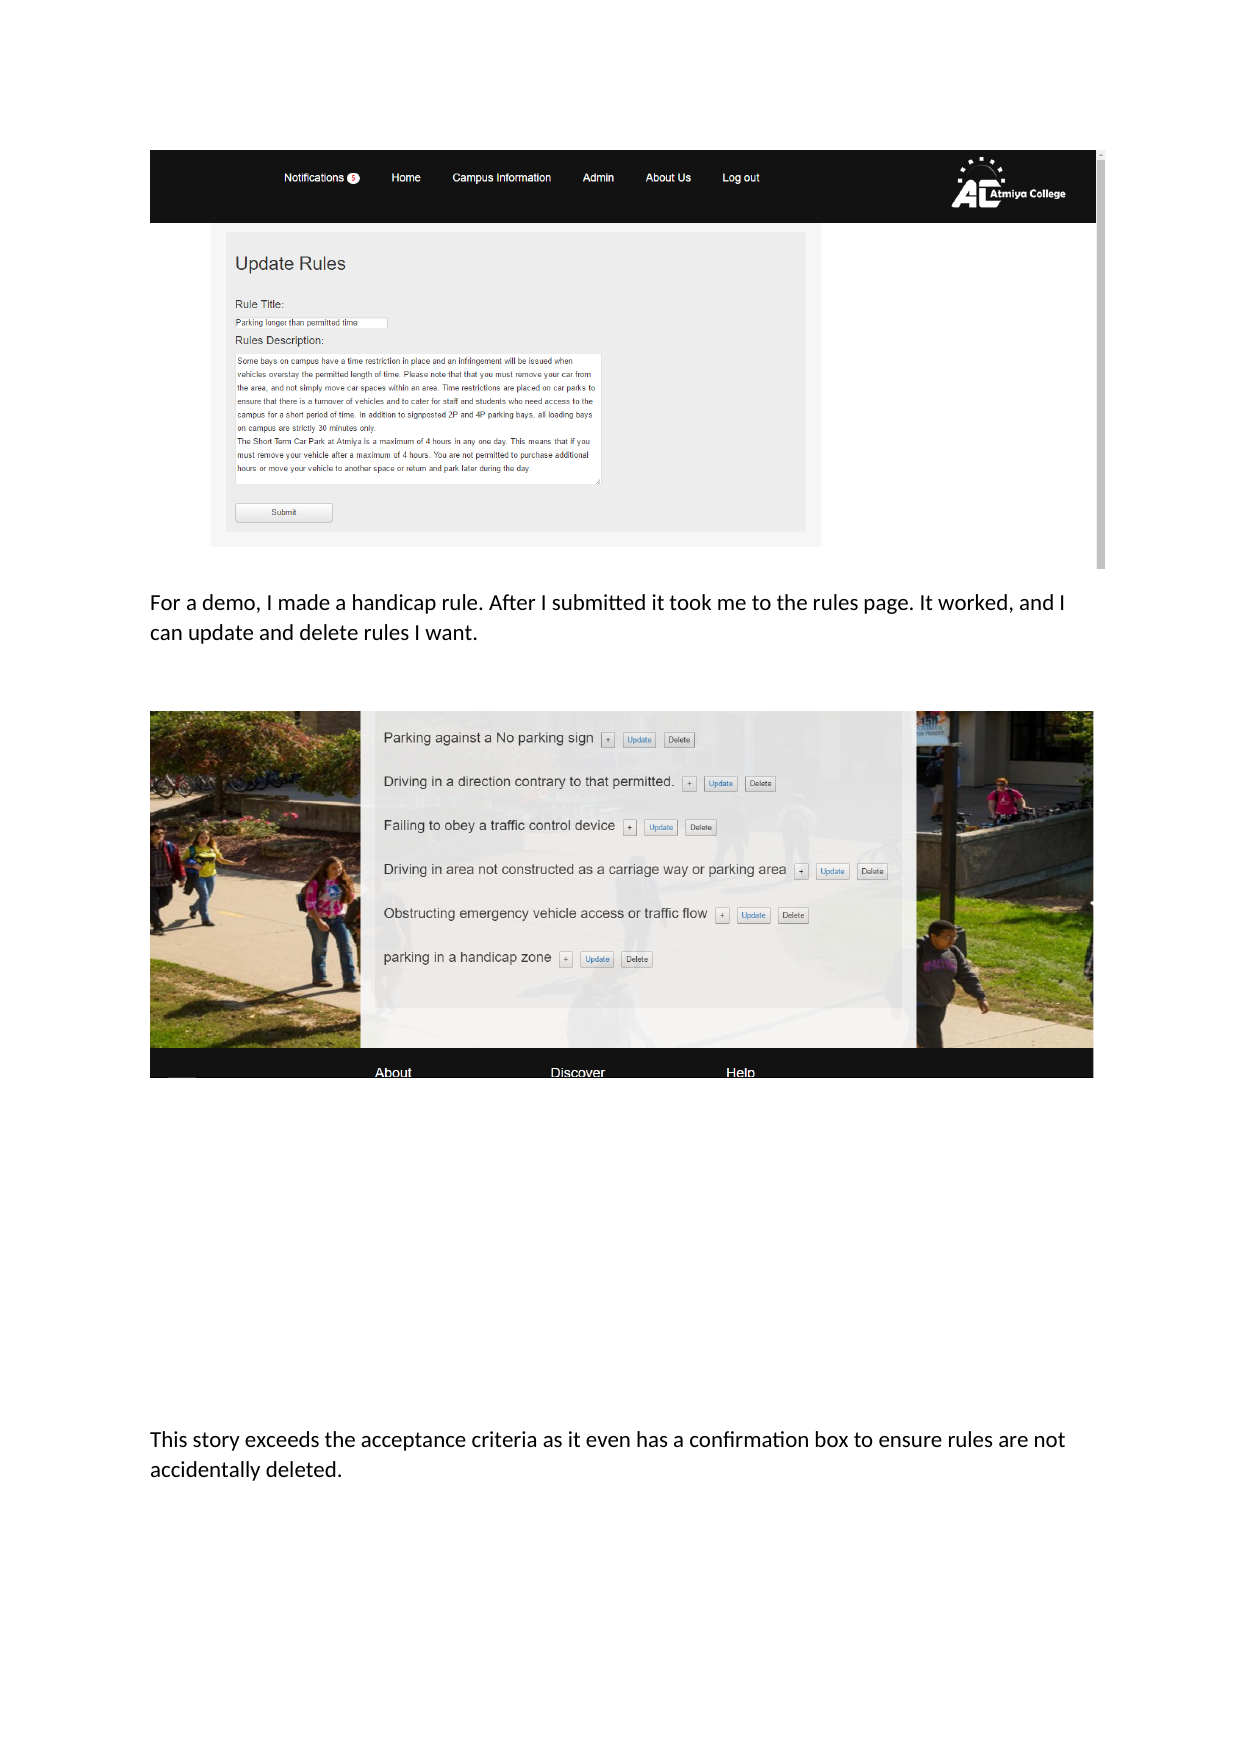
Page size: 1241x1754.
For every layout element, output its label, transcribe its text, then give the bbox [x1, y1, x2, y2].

text For a demo, I made a handicap rule. After I submitted it took me to the rules page. It worked, and I can update and delete rules I want. [150, 588, 1090, 646]
picture [150, 150, 1106, 569]
text This story exceeds the acceptance criteria as it even has a confirmation box to ensure rules are not accidentally deleted. [150, 1425, 1090, 1483]
picture [150, 711, 1094, 1078]
